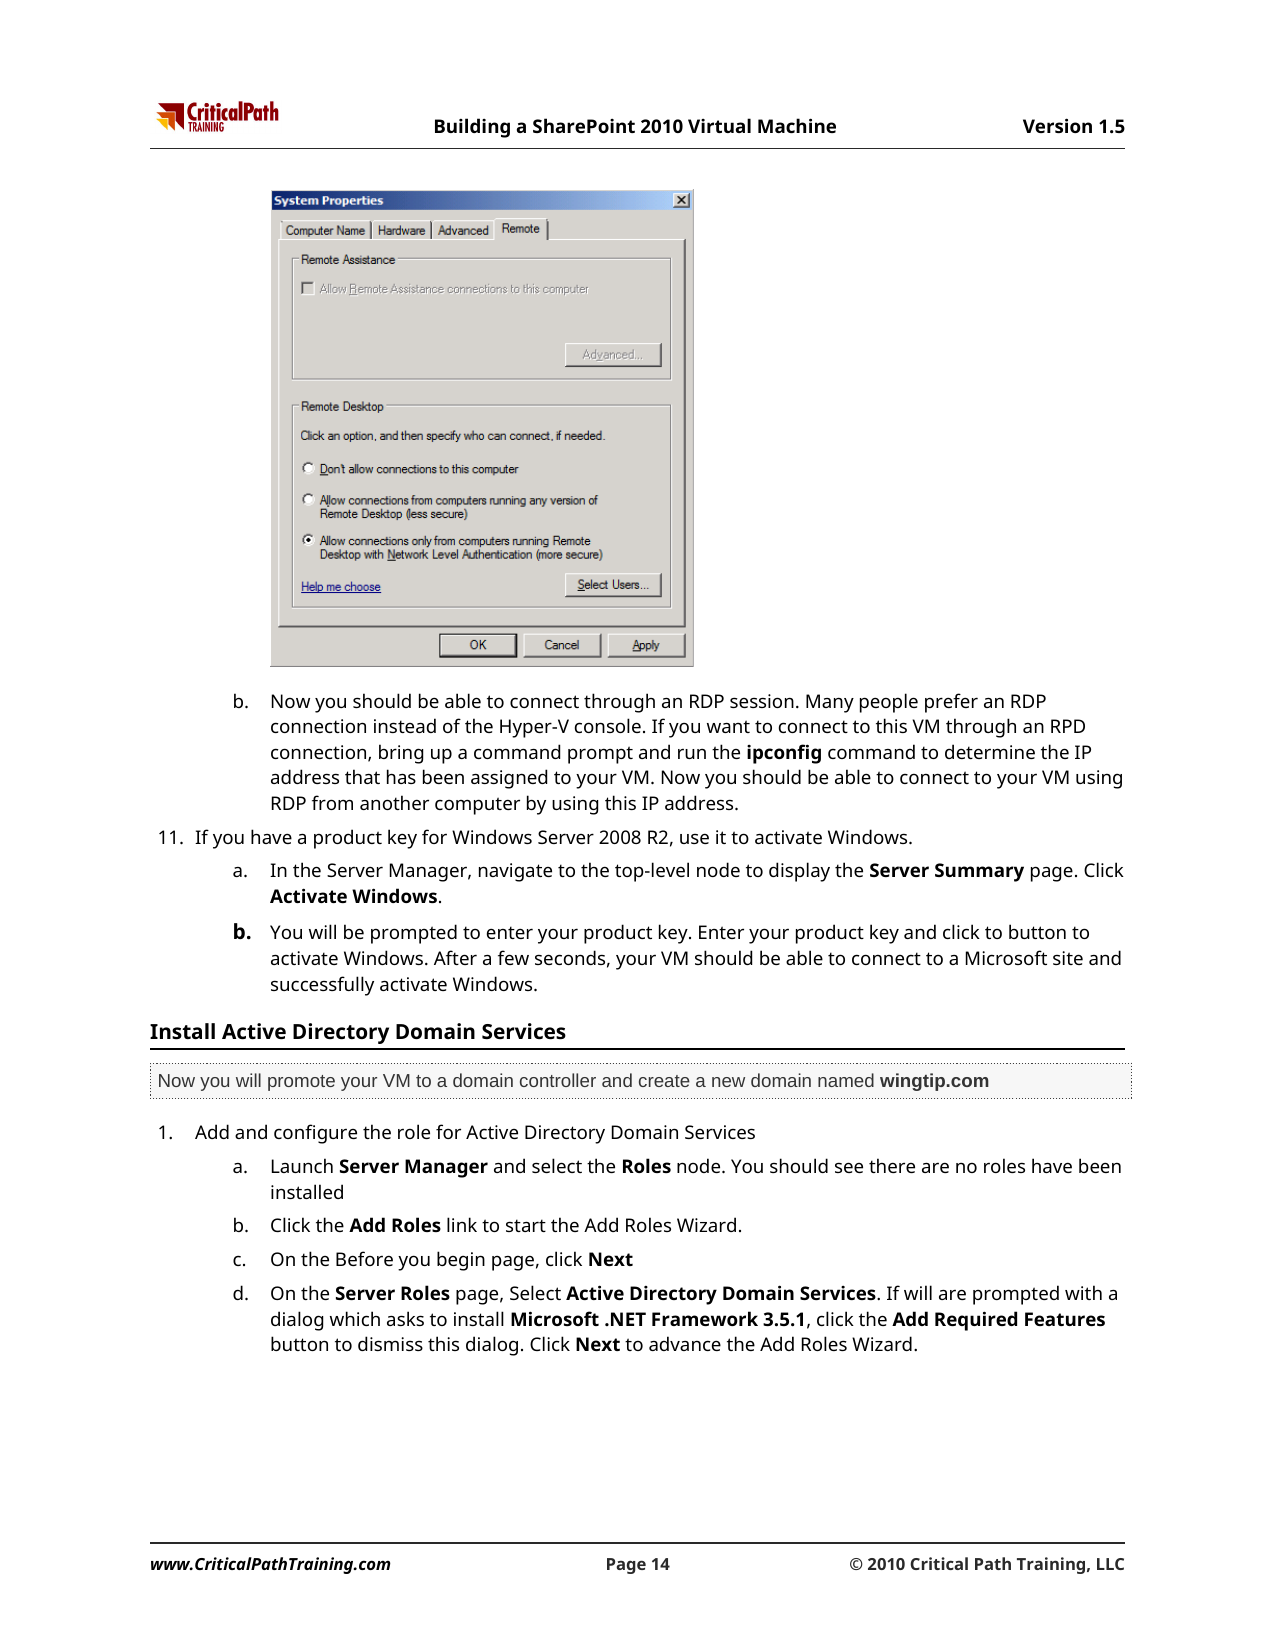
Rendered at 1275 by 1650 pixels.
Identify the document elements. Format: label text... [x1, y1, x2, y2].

list On the Server Roles page, Select Active Directory Domain Services. If will are prompted with a dialog which asks to install Microsoft .NET Framework 3.5.1, click the Add Required Features button to dismiss this dialog. Click Next to advance the Add Roles Wizard. [232, 1281, 1125, 1357]
picture [150, 100, 282, 134]
list In the Server Manager, navigate to the top-level node to display the Server Summary page. Click Activate Windows. [232, 858, 1125, 909]
list Add and configure the role for Active Directory Domain Services [157, 1119, 1125, 1145]
picture [270, 189, 694, 667]
text Now you will promote your VM to a domain controller and create a new domain named wingtip.com [150, 1063, 1132, 1099]
list You will be prompted to enter your product key. Enter your product key and click to button to activate Windows. After a few seconds, your VM should be able to connect to a Microsoft site and successfully activate Windows. [232, 917, 1125, 997]
list Launch Server Manager and select the Roles node. You should see there are no roles have been installed [232, 1153, 1125, 1204]
text If you have a product key for Windows Server 2008 R2, use it to activate Windows. [157, 824, 1125, 849]
list On the Before you begin page, click Next [232, 1247, 1125, 1272]
list Now you should be able to connect through an RDP session. Many people prefer an RDP connection instead of the Hyper-V console. If you want to connect to this VM through an RPD connection, bring up a command prompt and run the ipconfig command to determine the IP address that has been assigned to your VM. Now you should be able to connect to your VM using RDP from another computer by using this IP address. [232, 688, 1125, 816]
list Click the Add Roles link to start the Add Roles Wizard. [232, 1213, 1125, 1238]
subtitle Install Active Directory Domain Services [150, 1017, 1125, 1048]
